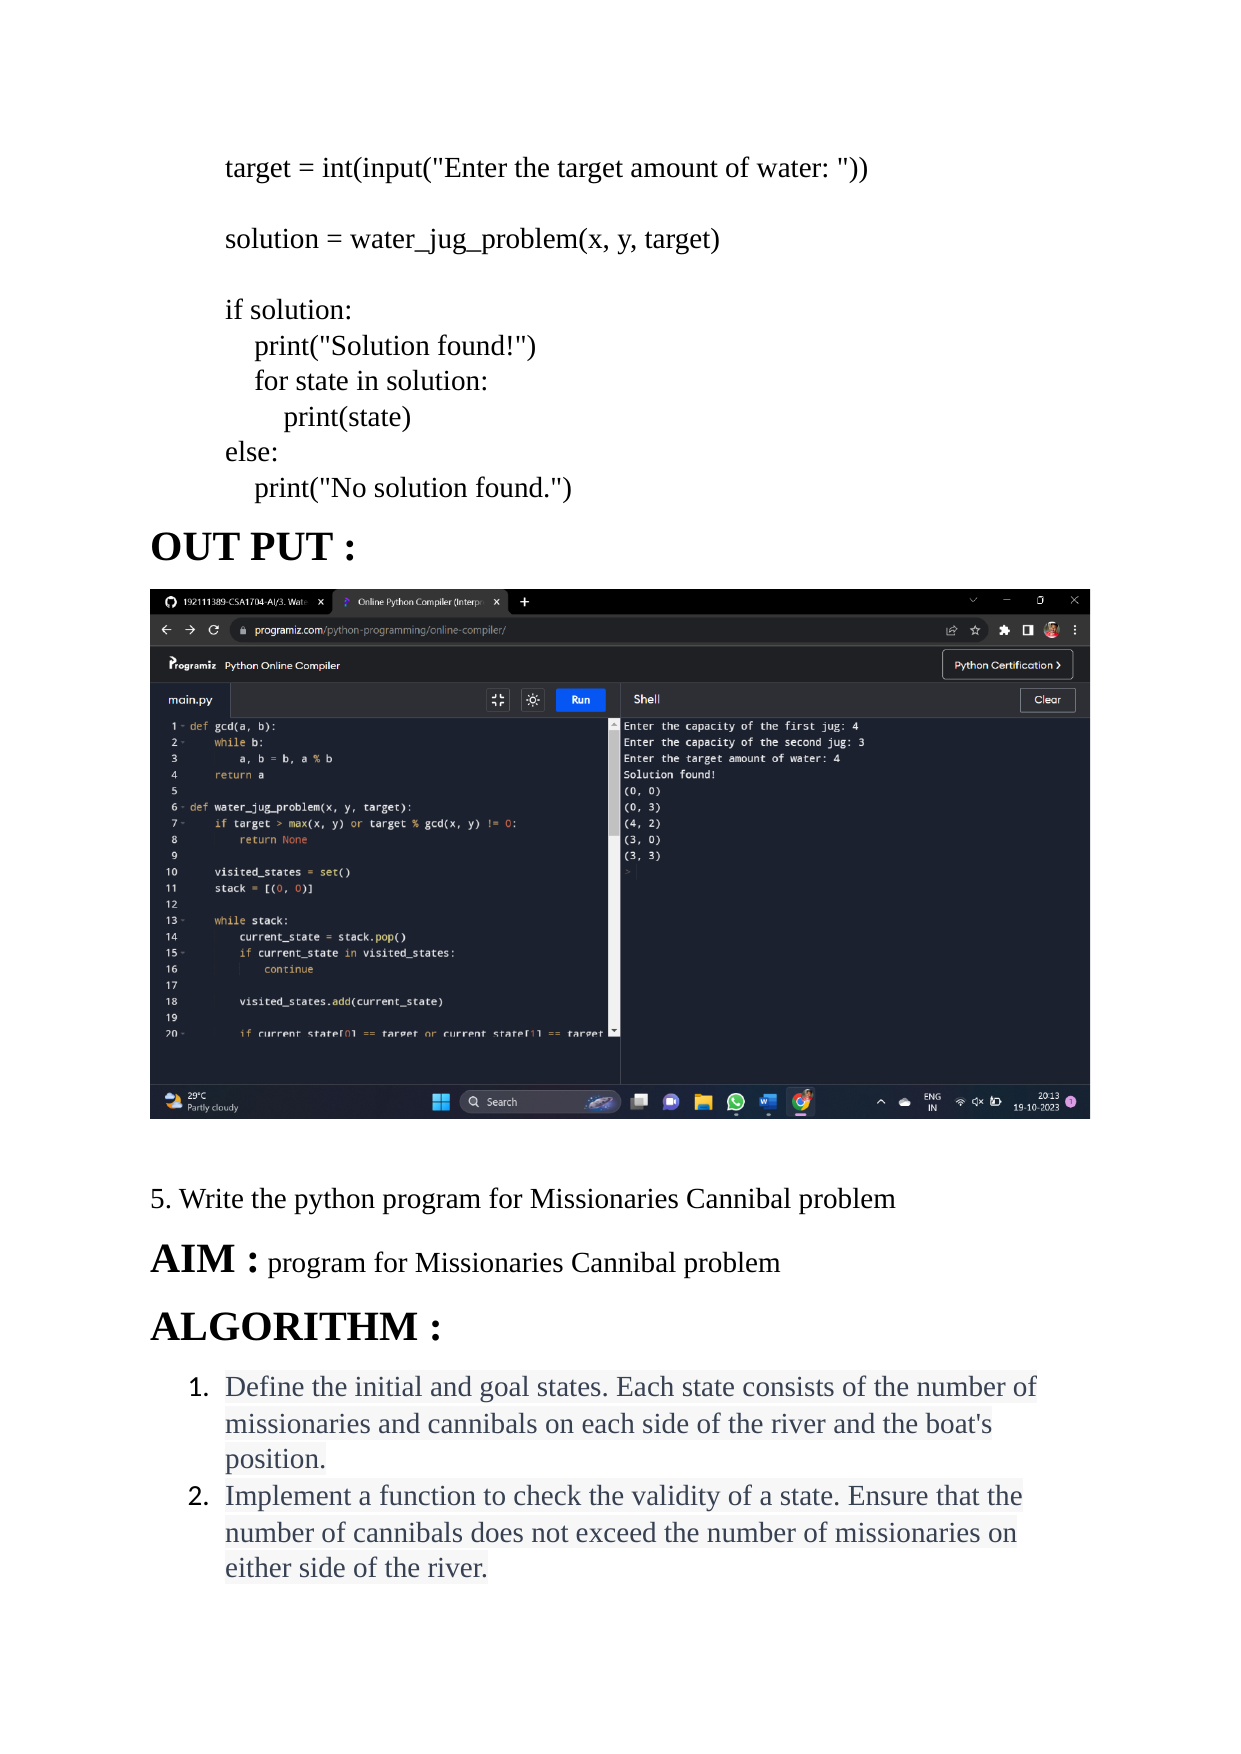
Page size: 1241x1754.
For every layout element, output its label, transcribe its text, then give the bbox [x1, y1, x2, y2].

list for state in solution: [225, 363, 1090, 397]
list Define the initial and goal states. Each state consists of the number of missionaries and cannibals on each side of the river and the boat's position. [187, 1368, 1090, 1475]
picture [150, 589, 1091, 1119]
list else: [225, 434, 1090, 468]
list print("Solution found!") [225, 328, 1090, 361]
text AIM : program for Missionaries Cannibal problem [150, 1234, 1090, 1282]
text ALGORITHM : [150, 1301, 1090, 1349]
list Implement a function to check the validity of a state. Ensure that the number of cannibals does not exceed the number of missionaries on either side of the river. [187, 1477, 1090, 1584]
list print(state) [225, 399, 1090, 432]
text OUT PUT : [150, 522, 1090, 570]
text 5. Write the python program for Missionaries Cannibal problem [150, 1182, 1090, 1215]
list if solution: [225, 292, 1090, 326]
list target = int(input("Enter the target amount of water: ")) [225, 150, 1090, 183]
list solution = water_jug_problem(x, y, target) [225, 221, 1090, 254]
list print("No solution found.") [225, 470, 1090, 503]
